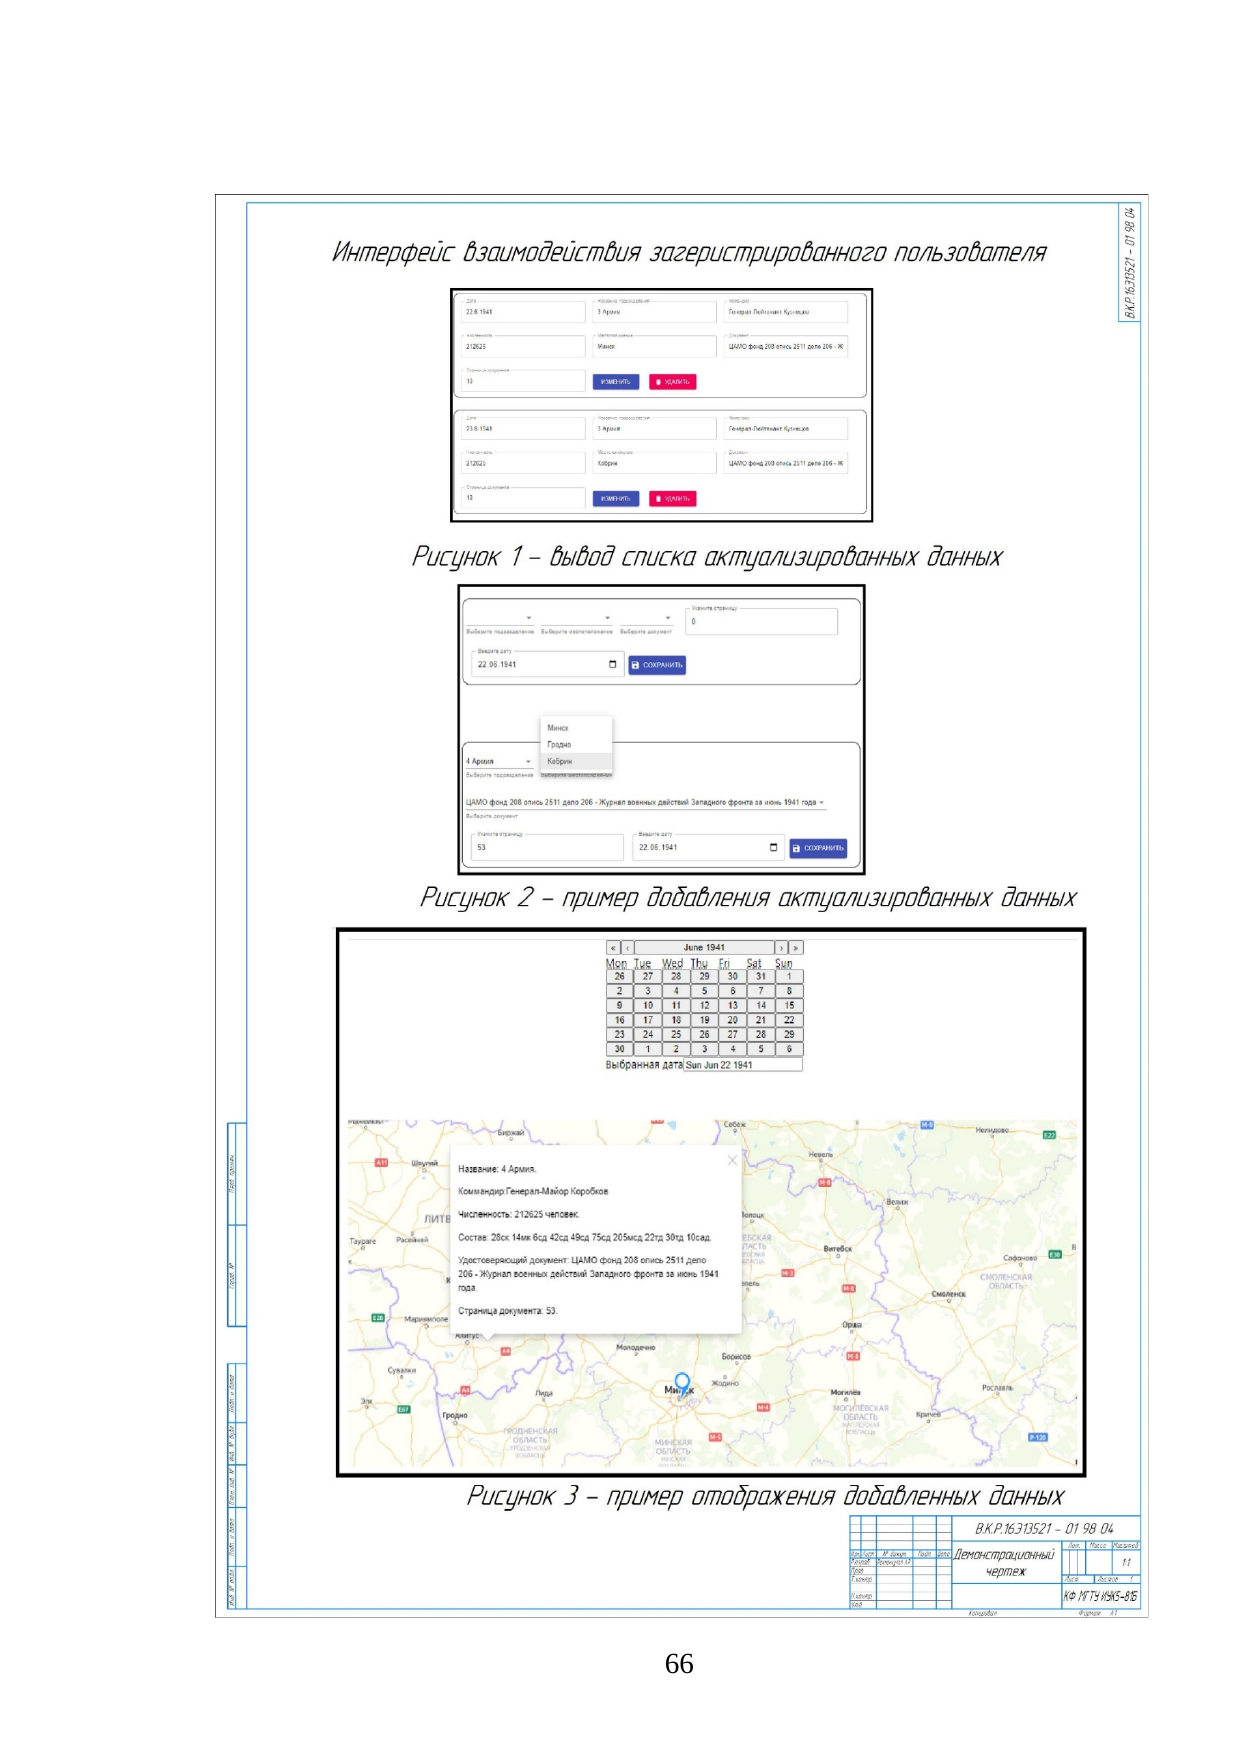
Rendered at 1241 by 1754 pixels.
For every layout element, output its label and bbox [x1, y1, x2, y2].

picture [214, 193, 1149, 1618]
